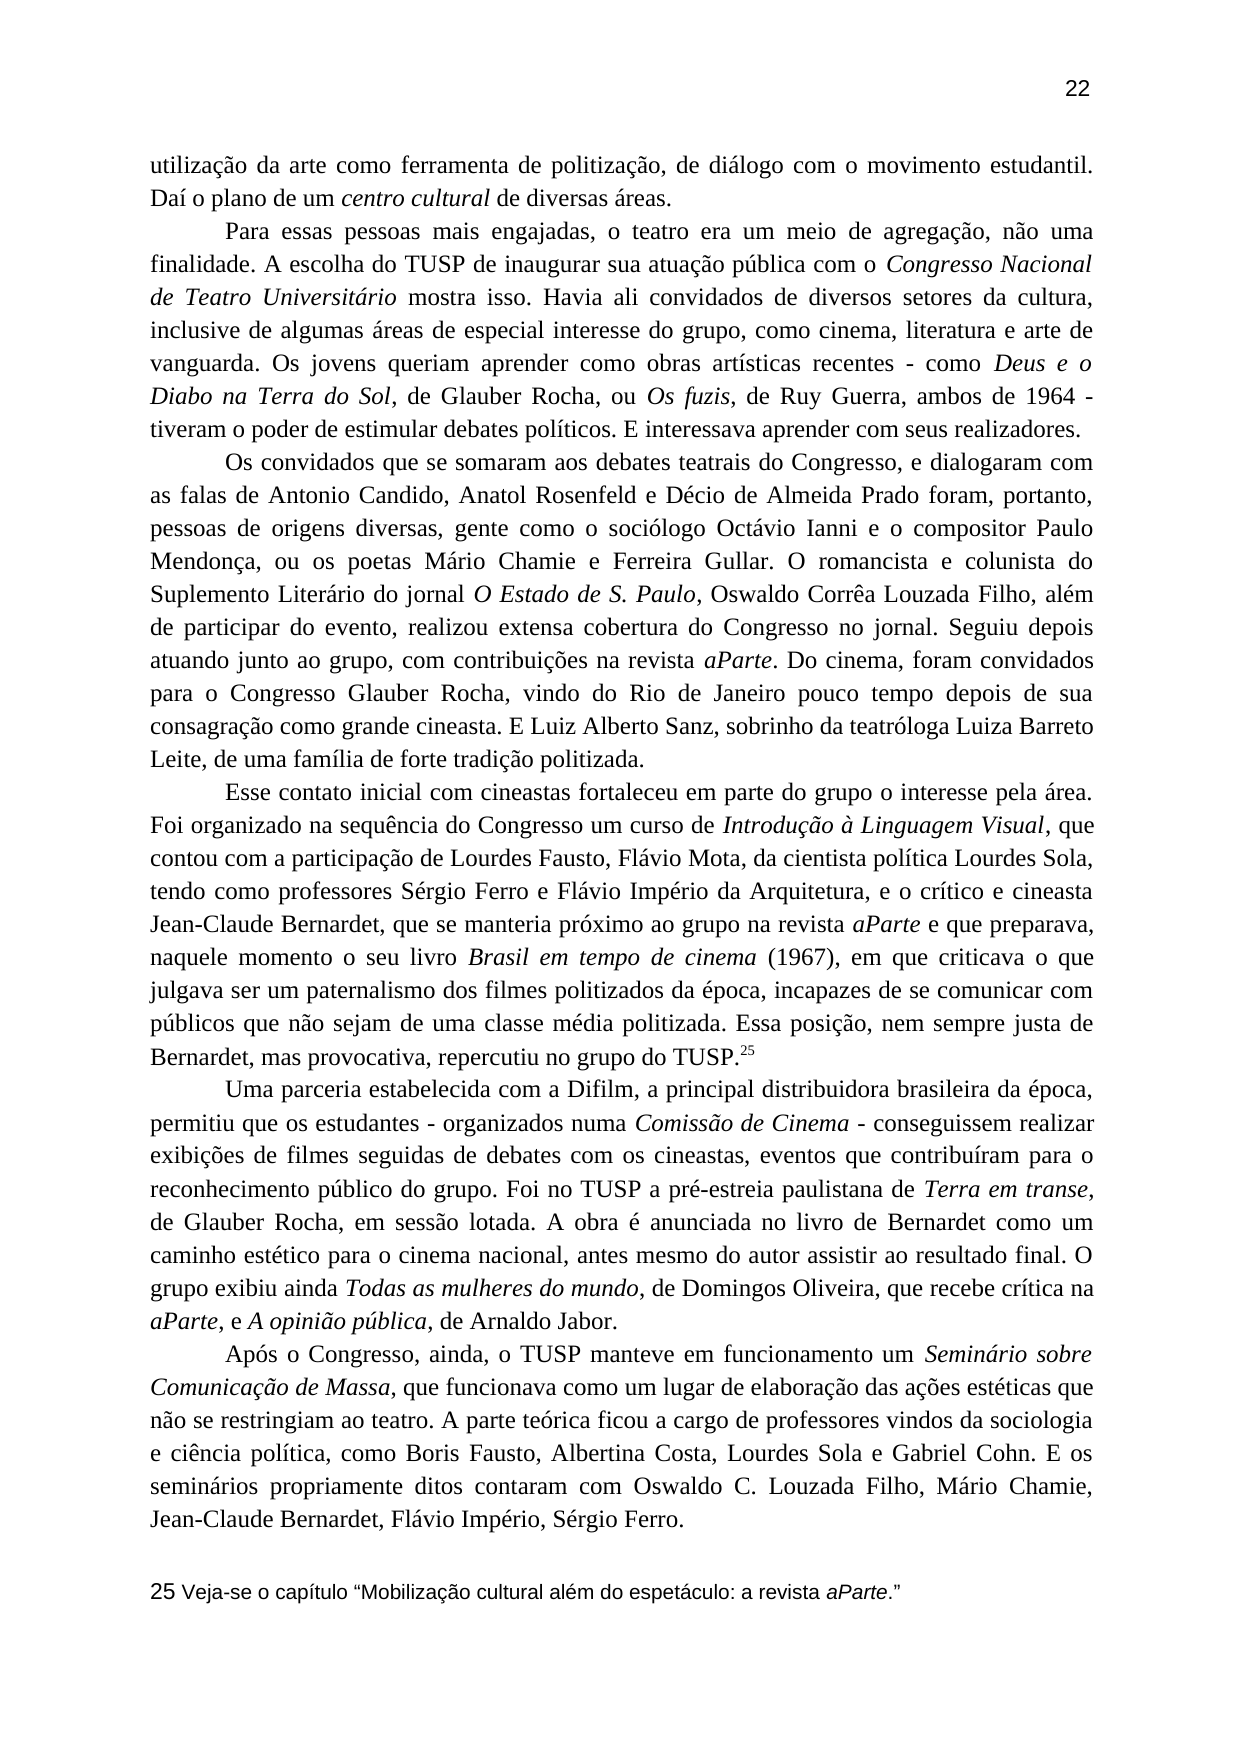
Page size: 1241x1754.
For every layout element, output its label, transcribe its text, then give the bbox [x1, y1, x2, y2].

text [150, 150, 1094, 212]
text Para essas pessoas mais engajadas, o teatro era um meio de agregação, não uma finalidade. A escolha do TUSP de inaugurar sua atuação pública com o Congresso Nacional de Teatro Universitário mostra isso. Havia ali convidados de diversos setores da cultura, inclusive de algumas áreas de especial interesse do grupo, como cinema, literatura e arte de vanguarda. Os jovens queriam aprender como obras artísticas recentes - como Deus e o Diabo na Terra do Sol, de Glauber Rocha, ou Os fuzis, de Ruy Guerra, ambos de 1964 - tiveram o poder de estimular debates políticos. E interessava aprender com seus realizadores. [150, 216, 1094, 443]
text Após o Congresso, ainda, o TUSP manteve em funcionamento um Seminário sobre Comunicação de Massa, que funcionava como um lugar de elaboração das ações estéticas que não se restringiam ao teatro. A parte teórica ficou a cargo de professores vindos da sociologia e ciência política, como Boris Fausto, Albertina Costa, Lourdes Sola e Gabriel Cohn. E os seminários propriamente ditos contaram com Oswaldo C. Louzada Filho, Mário Chamie, Jean-Claude Bernardet, Flávio Império, Sérgio Ferro. [150, 1339, 1094, 1533]
text Esse contato inicial com cineastas fortaleceu em parte do grupo o interesse pela área. Foi organizado na sequência do Congresso um curso de Introdução à Linguagem Visual, que contou com a participação de Lourdes Fausto, Flávio Mota, da cientista política Lourdes Sola, tendo como professores Sérgio Ferro e Flávio Império da Arquitetura, e o crítico e cineasta Jean-Claude Bernardet, que se manteria próximo ao grupo na revista aParte e que preparava, naquele momento o seu livro Brasil em tempo de cinema (1967), em que criticava o que julgava ser um paternalismo dos filmes politizados da época, incapazes de se comunicar com públicos que não sejam de uma classe média politizada. Essa posição, nem sempre justa de Bernardet, mas provocativa, repercutiu no grupo do TUSP. [150, 777, 1094, 1070]
text Uma parceria estabelecida com a Difilm, a principal distribuidora brasileira da época, permitiu que os estudantes - organizados numa Comissão de Cinema - conseguissem realizar exibições de filmes seguidas de debates com os cineastas, eventos que contribuíram para o reconhecimento público do grupo. Foi no TUSP a pré-estreia paulistana de Terra em transe, de Glauber Rocha, em sessão lotada. A obra é anunciada no livro de Bernardet como um caminho estético para o cinema nacional, antes mesmo do autor assistir ao resultado final. O grupo exibiu ainda Todas as mulheres do mundo, de Domingos Oliveira, que recebe crítica na aParte, e A opinião pública, de Arnaldo Jabor. [150, 1074, 1094, 1334]
text Os convidados que se somaram aos debates teatrais do Congresso, e dialogaram com as falas de Antonio Candido, Anatol Rosenfeld e Décio de Almeida Prado foram, portanto, pessoas de origens diversas, gente como o sociólogo Octávio Ianni e o compositor Paulo Mendonça, ou os poetas Mário Chamie e Ferreira Gullar. O romancista e colunista do Suplemento Literário do jornal O Estado de S. Paulo, Oswaldo Corrêa Louzada Filho, além de participar do evento, realizou extensa cobertura do Congresso no jornal. Seguiu depois atuando junto ao grupo, com contribuições na revista aParte. Do cinema, foram convidados para o Congresso Glauber Rocha, vindo do Rio de Janeiro pouco tempo depois de sua consagração como grande cineasta. E Luiz Alberto Sanz, sobrinho da teatróloga Luiza Barreto Leite, de uma família de forte tradição politizada. [150, 447, 1094, 773]
